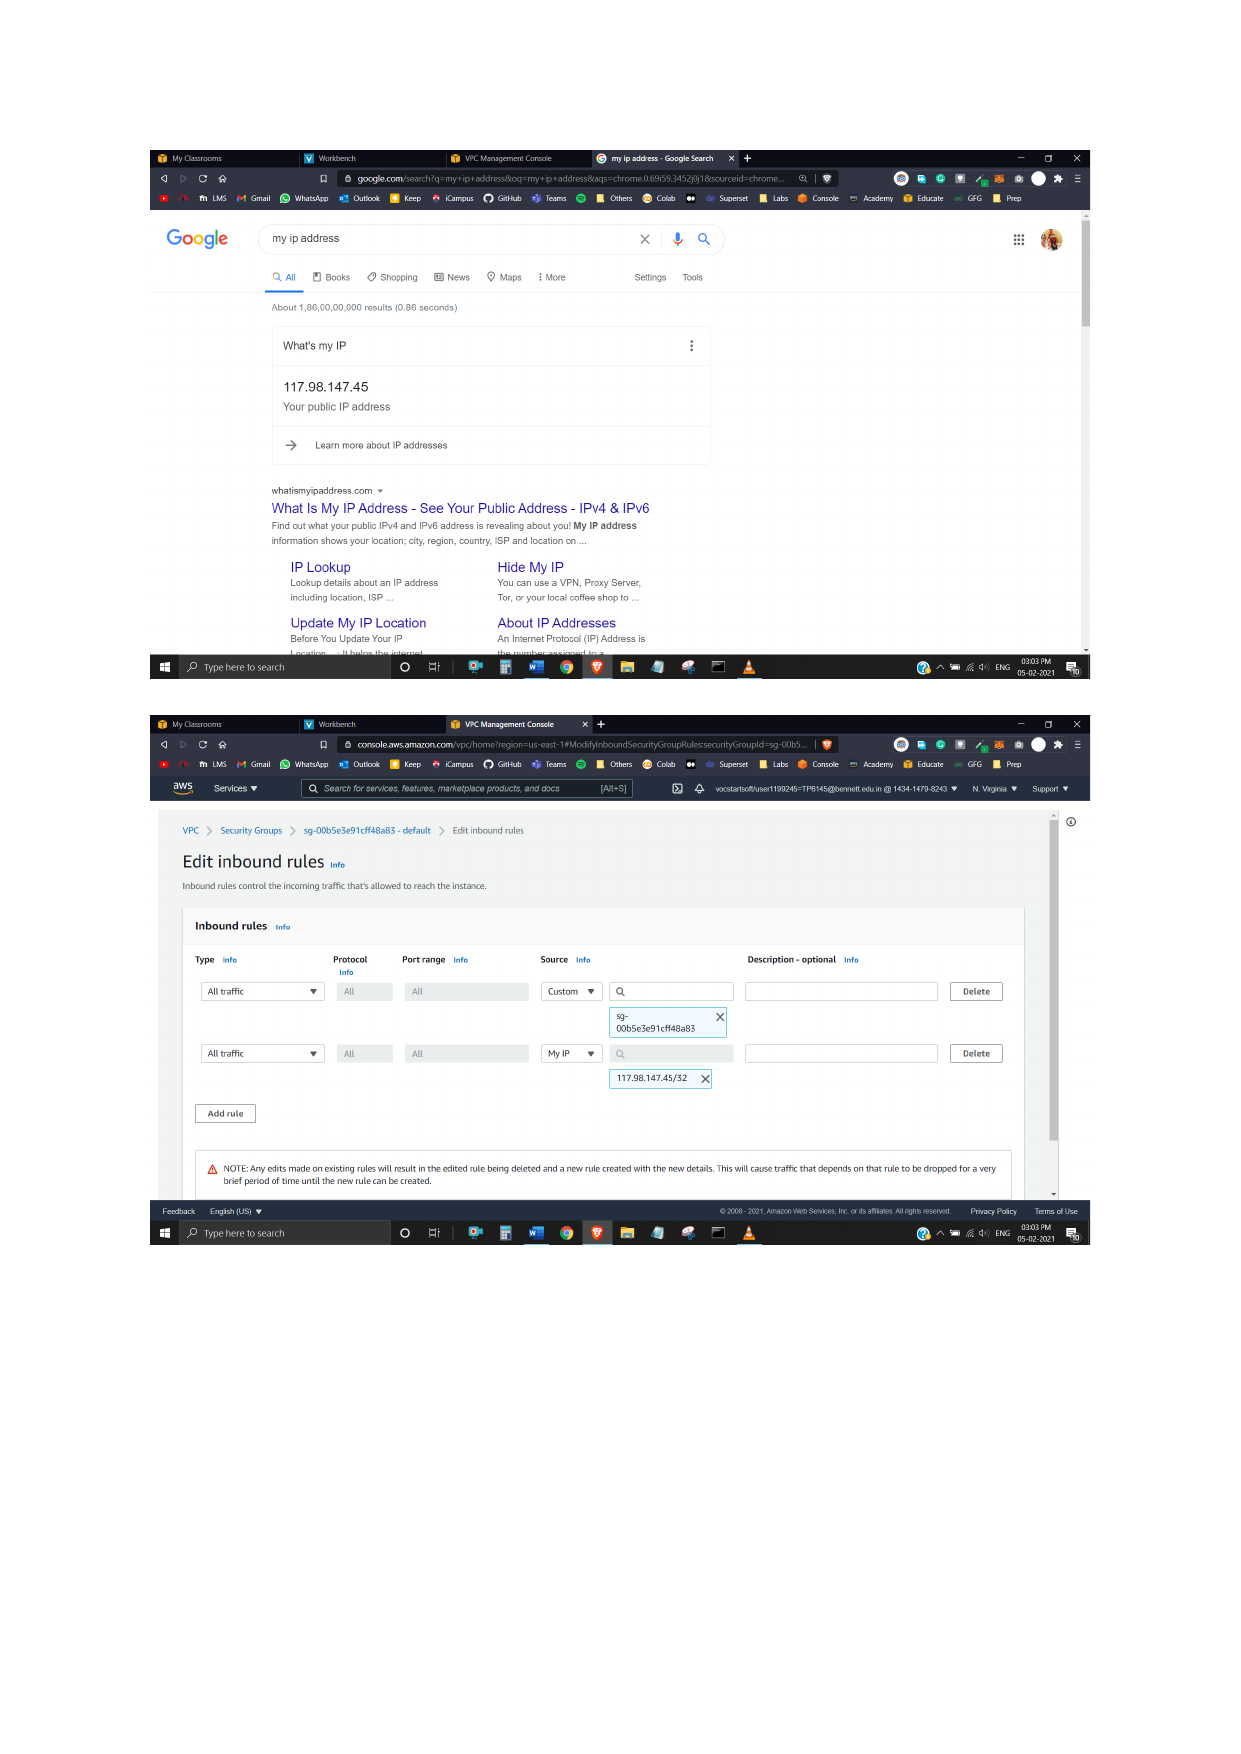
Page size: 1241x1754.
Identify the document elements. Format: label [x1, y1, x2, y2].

picture [150, 715, 1091, 1245]
picture [150, 150, 1091, 679]
